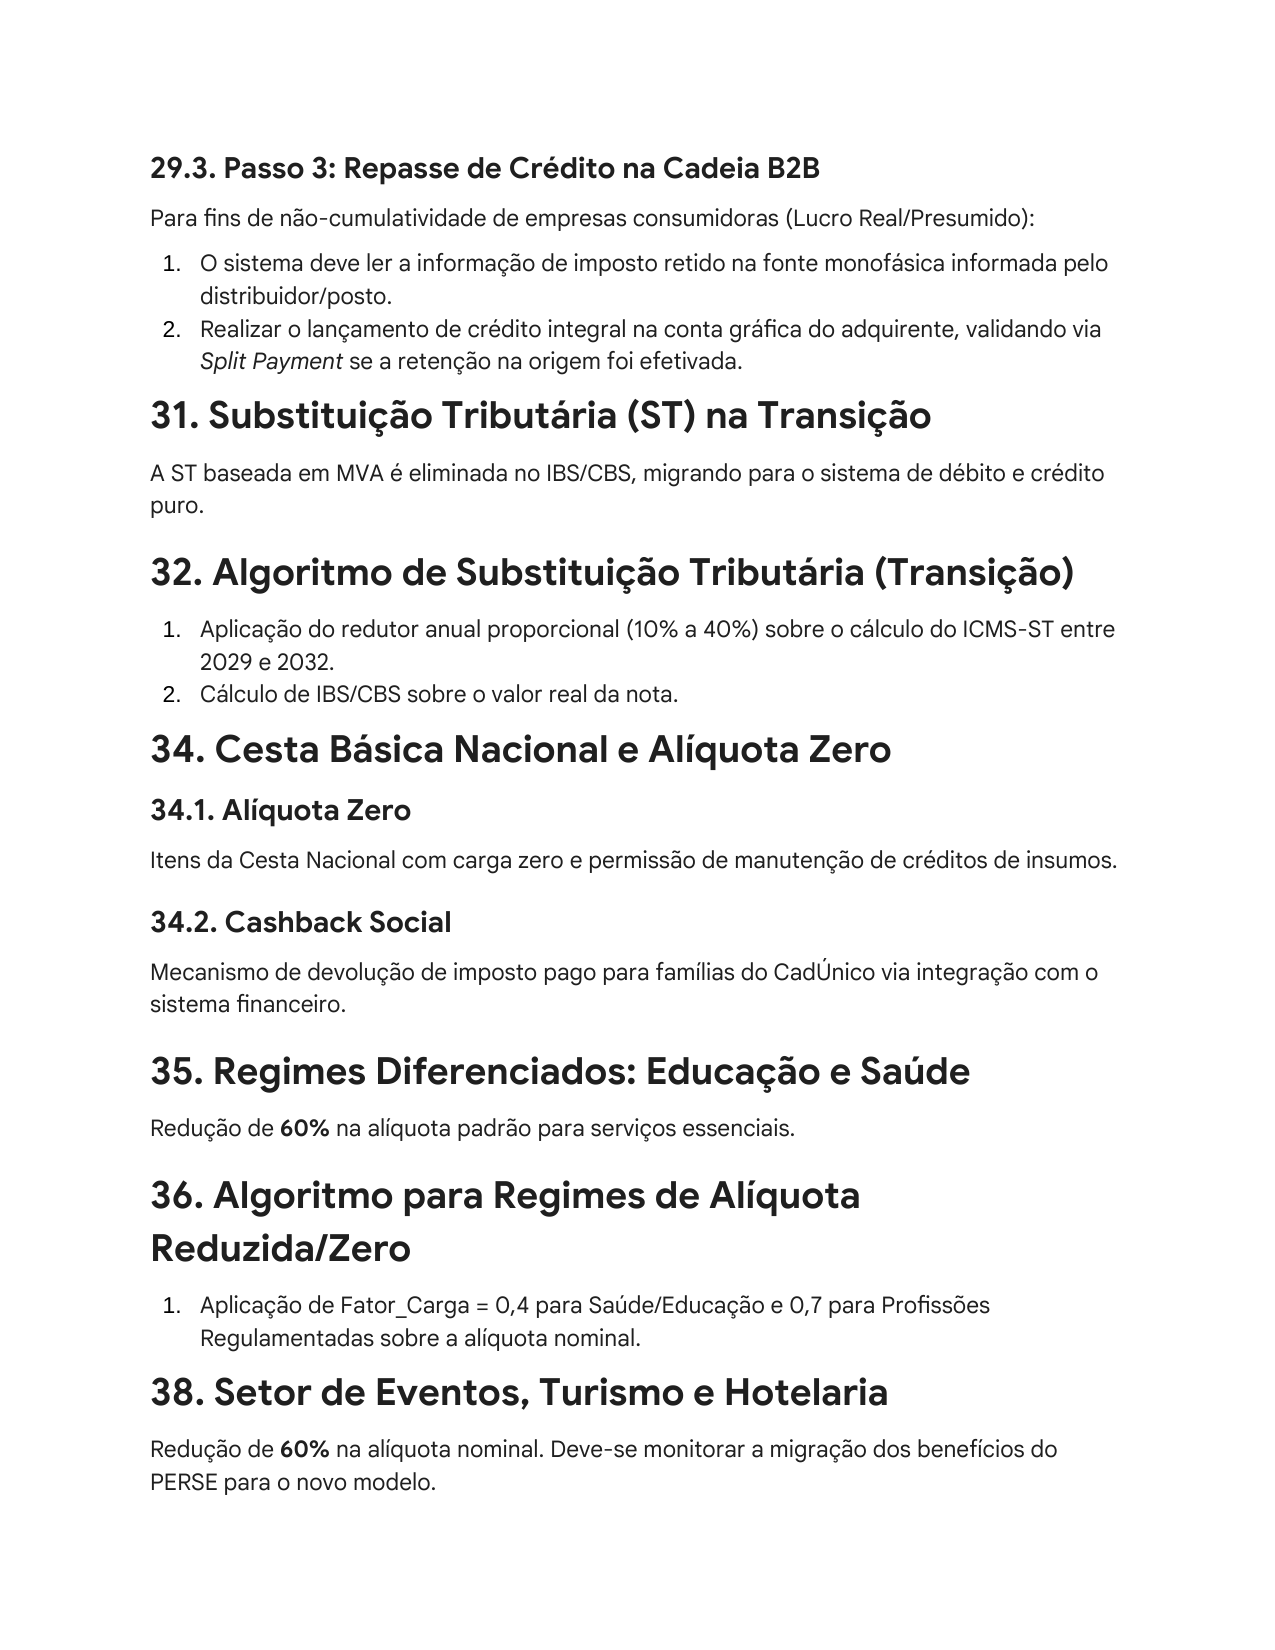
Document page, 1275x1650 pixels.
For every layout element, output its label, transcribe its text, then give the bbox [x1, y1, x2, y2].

list Cálculo de IBS/CBS sobre o valor real da nota. [162, 681, 1125, 709]
subtitle 35. Regimes Diferenciados: Educação e Saúde [150, 1048, 1125, 1095]
subtitle 34. Cesta Básica Nacional e Alíquota Zero [150, 726, 1125, 773]
list Aplicação do redutor anual proporcional (10% a 40%) sobre o cálculo do ICMS-ST entre 2029 e 2032. [162, 615, 1125, 677]
text Itens da Cesta Nacional com carga zero e permissão de manutenção de créditos de insumos. [150, 846, 1125, 875]
list Aplicação de Fator_Carga = 0,4 para Saúde/Educação e 0,7 para Profissões Regulamentadas sobre a alíquota nominal. [162, 1292, 1125, 1353]
text Redução de 60% na alíquota nominal. Deve-se monitorar a migração dos benefícios do PERSE para o novo modelo. [150, 1436, 1125, 1497]
subtitle 34.2. Cashback Social [150, 904, 1125, 940]
subtitle 38. Setor de Eventos, Turismo e Hotelaria [150, 1369, 1125, 1417]
subtitle 34.1. Alíquota Zero [150, 792, 1125, 828]
text A ST baseada em MVA é eliminada no IBS/CBS, migrando para o sistema de débito e crédito puro. [150, 459, 1125, 520]
text Mecanismo de devolução de imposto pago para famílias do CadÚnico via integração com o sistema financeiro. [150, 958, 1125, 1019]
list Realizar o lançamento de crédito integral na conta gráfica do adquirente, validando via Split Payment se a retenção na origem foi efetivada. [162, 315, 1125, 376]
subtitle 31. Substituição Tributária (ST) na Transição [150, 393, 1125, 440]
subtitle 29.3. Passo 3: Repasse de Crédito na Cadeia B2B [150, 150, 1125, 187]
list O sistema deve ler a informação de imposto retido na fonte monofásica informada pelo distribuidor/posto. [162, 249, 1125, 311]
subtitle 32. Algoritmo de Substituição Tributária (Transição) [150, 549, 1125, 596]
text Para fins de não-cumulatividade de empresas consumidoras (Lucro Real/Presumido): [150, 204, 1125, 233]
subtitle 36. Algoritmo para Regimes de Alíquota Reduzida/Zero [150, 1172, 1125, 1273]
text Redução de 60% na alíquota padrão para serviços essenciais. [150, 1114, 1125, 1143]
